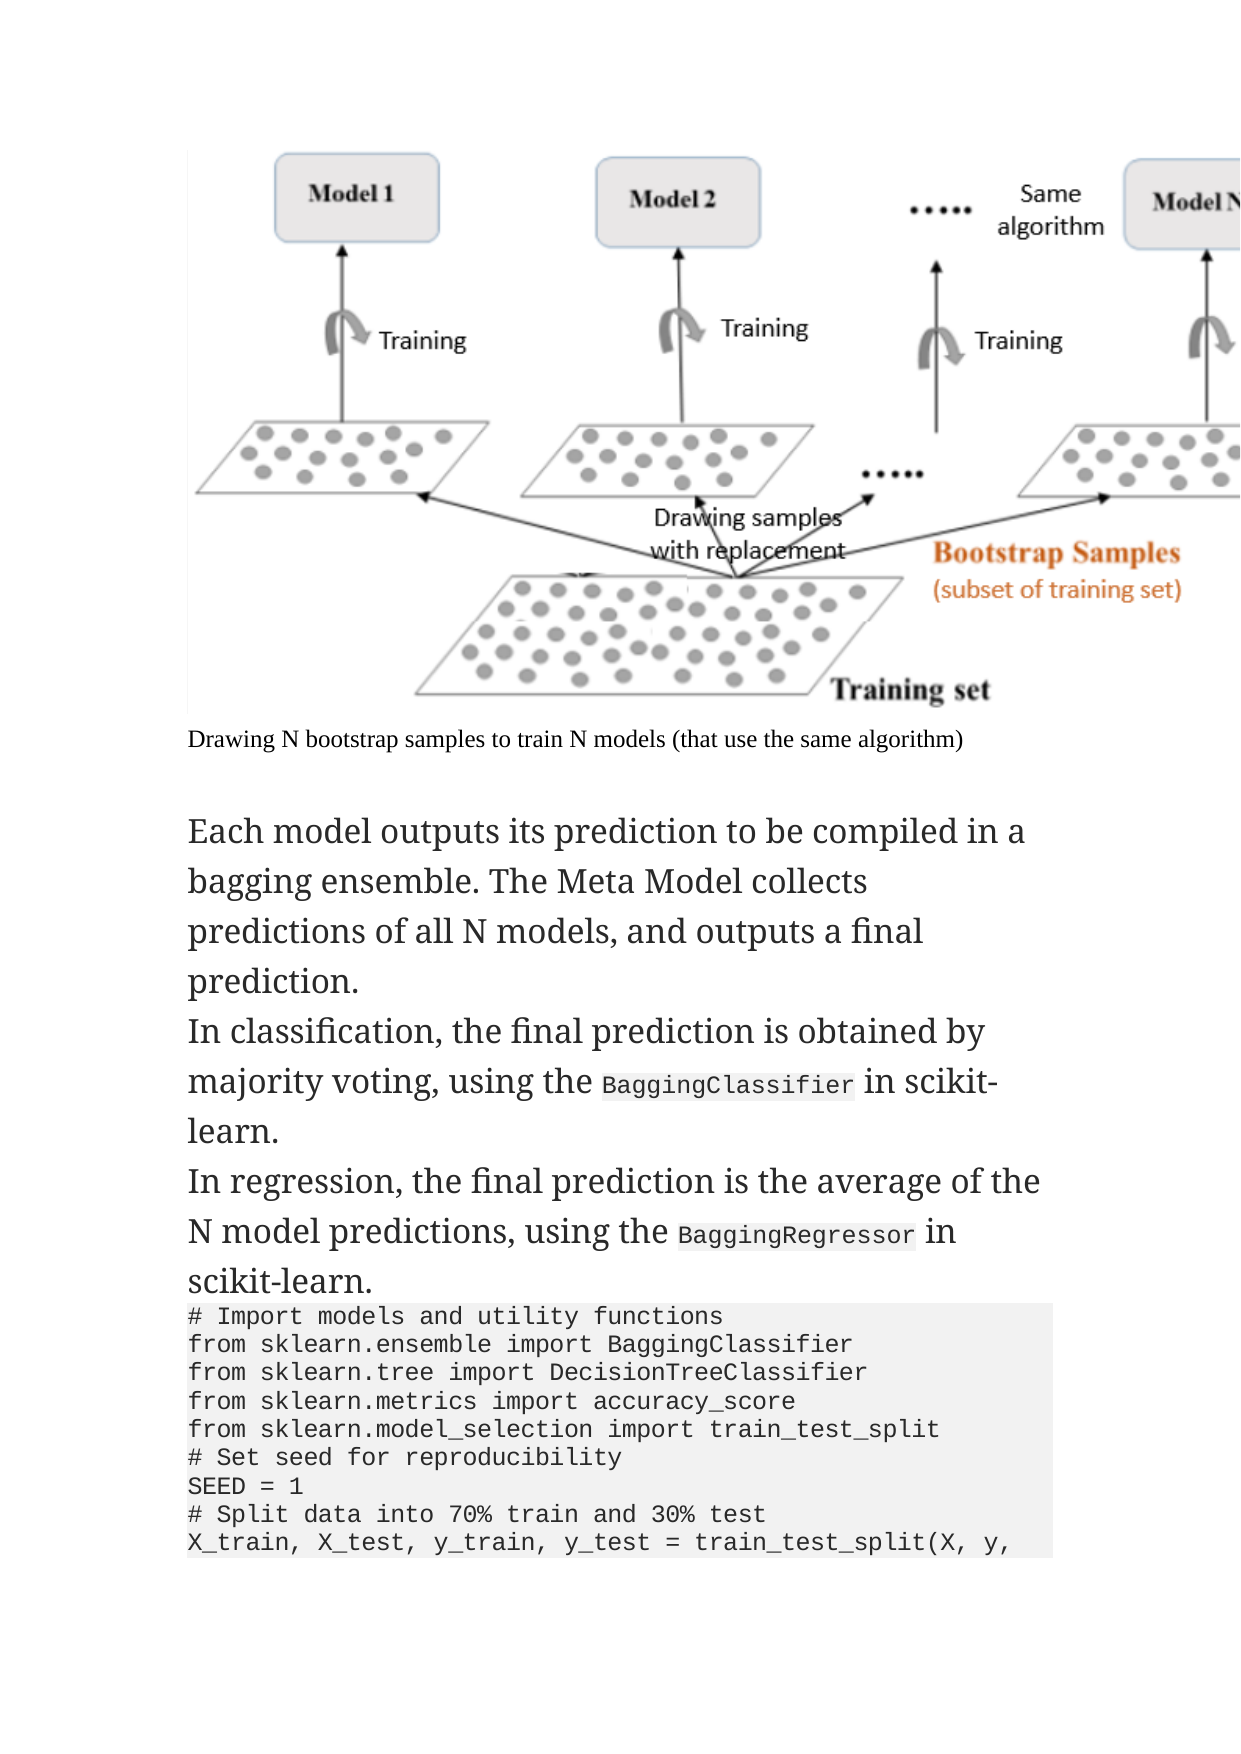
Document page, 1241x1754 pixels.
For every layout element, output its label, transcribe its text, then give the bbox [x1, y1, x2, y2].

text Each model outputs its prediction to be compiled in a bagging ensemble. The Meta Model collects predictions of all N models, and outputs a final prediction. In classification, the final prediction is obtained by majority voting, using the BaggingClassifier in scikit-learn. In regression, the final prediction is the average of the N model predictions, using the BaggingRegressor in scikit-learn. [187, 803, 1053, 1303]
picture [187, 150, 1241, 714]
text Drawing N bootstrap samples to train N models (that use the same algorithm) [187, 724, 1053, 753]
text # Import models and utility functions from sklearn.ensemble import BaggingClassifier from sklearn.tree import DecisionTreeClassifier from sklearn.metrics import accuracy_score from sklearn.model_selection import train_test_split [187, 1303, 1053, 1445]
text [187, 1502, 1053, 1558]
text # Set seed for reproducibility SEED = 1 [187, 1445, 1053, 1502]
